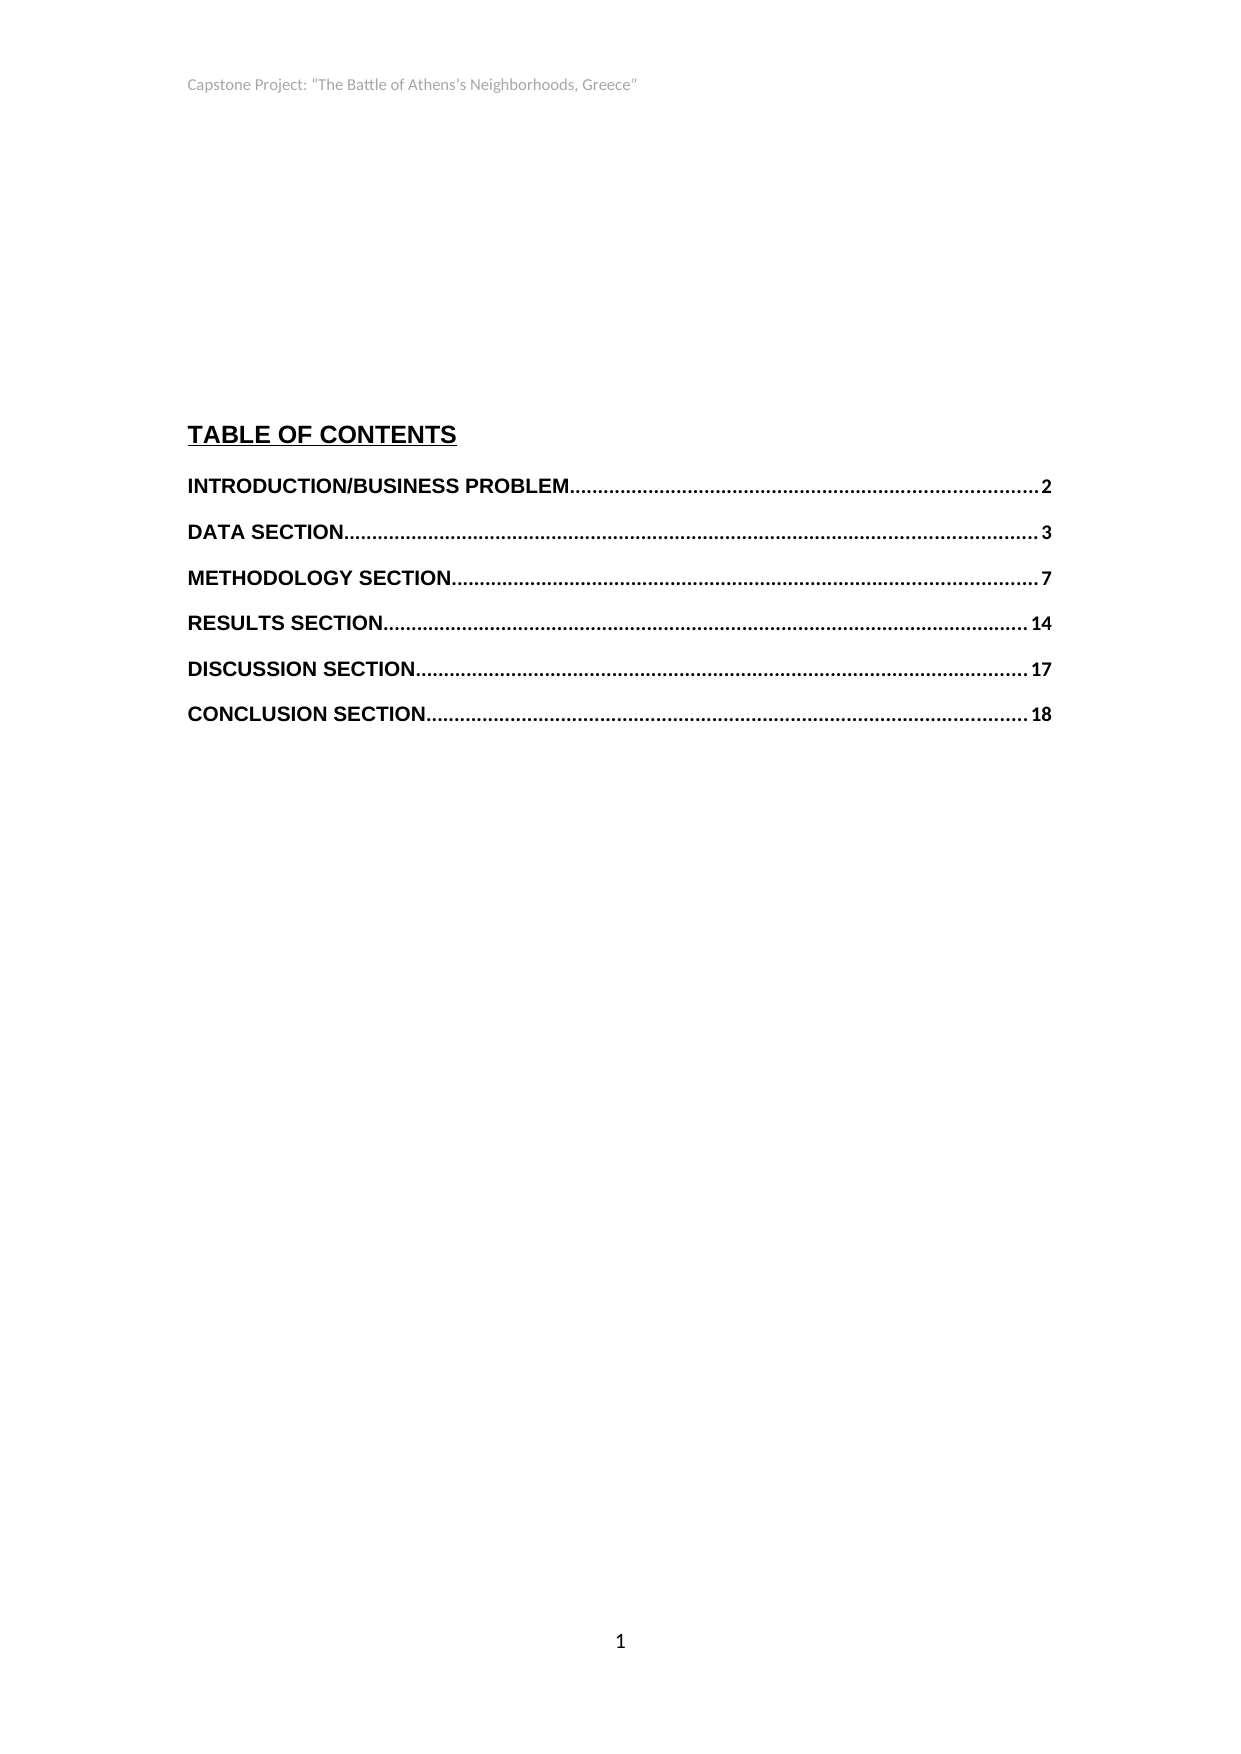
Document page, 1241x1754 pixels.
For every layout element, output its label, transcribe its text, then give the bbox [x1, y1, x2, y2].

text Data section 3 [187, 519, 1053, 545]
text discussion section 17 [187, 656, 1053, 681]
text Results section 14 [187, 610, 1053, 636]
text methodology section 7 [187, 565, 1053, 590]
text Introduction/Business Problem 2 [187, 474, 1053, 499]
text conclusion section 18 [187, 701, 1053, 727]
text Table of Contents [187, 420, 1053, 448]
